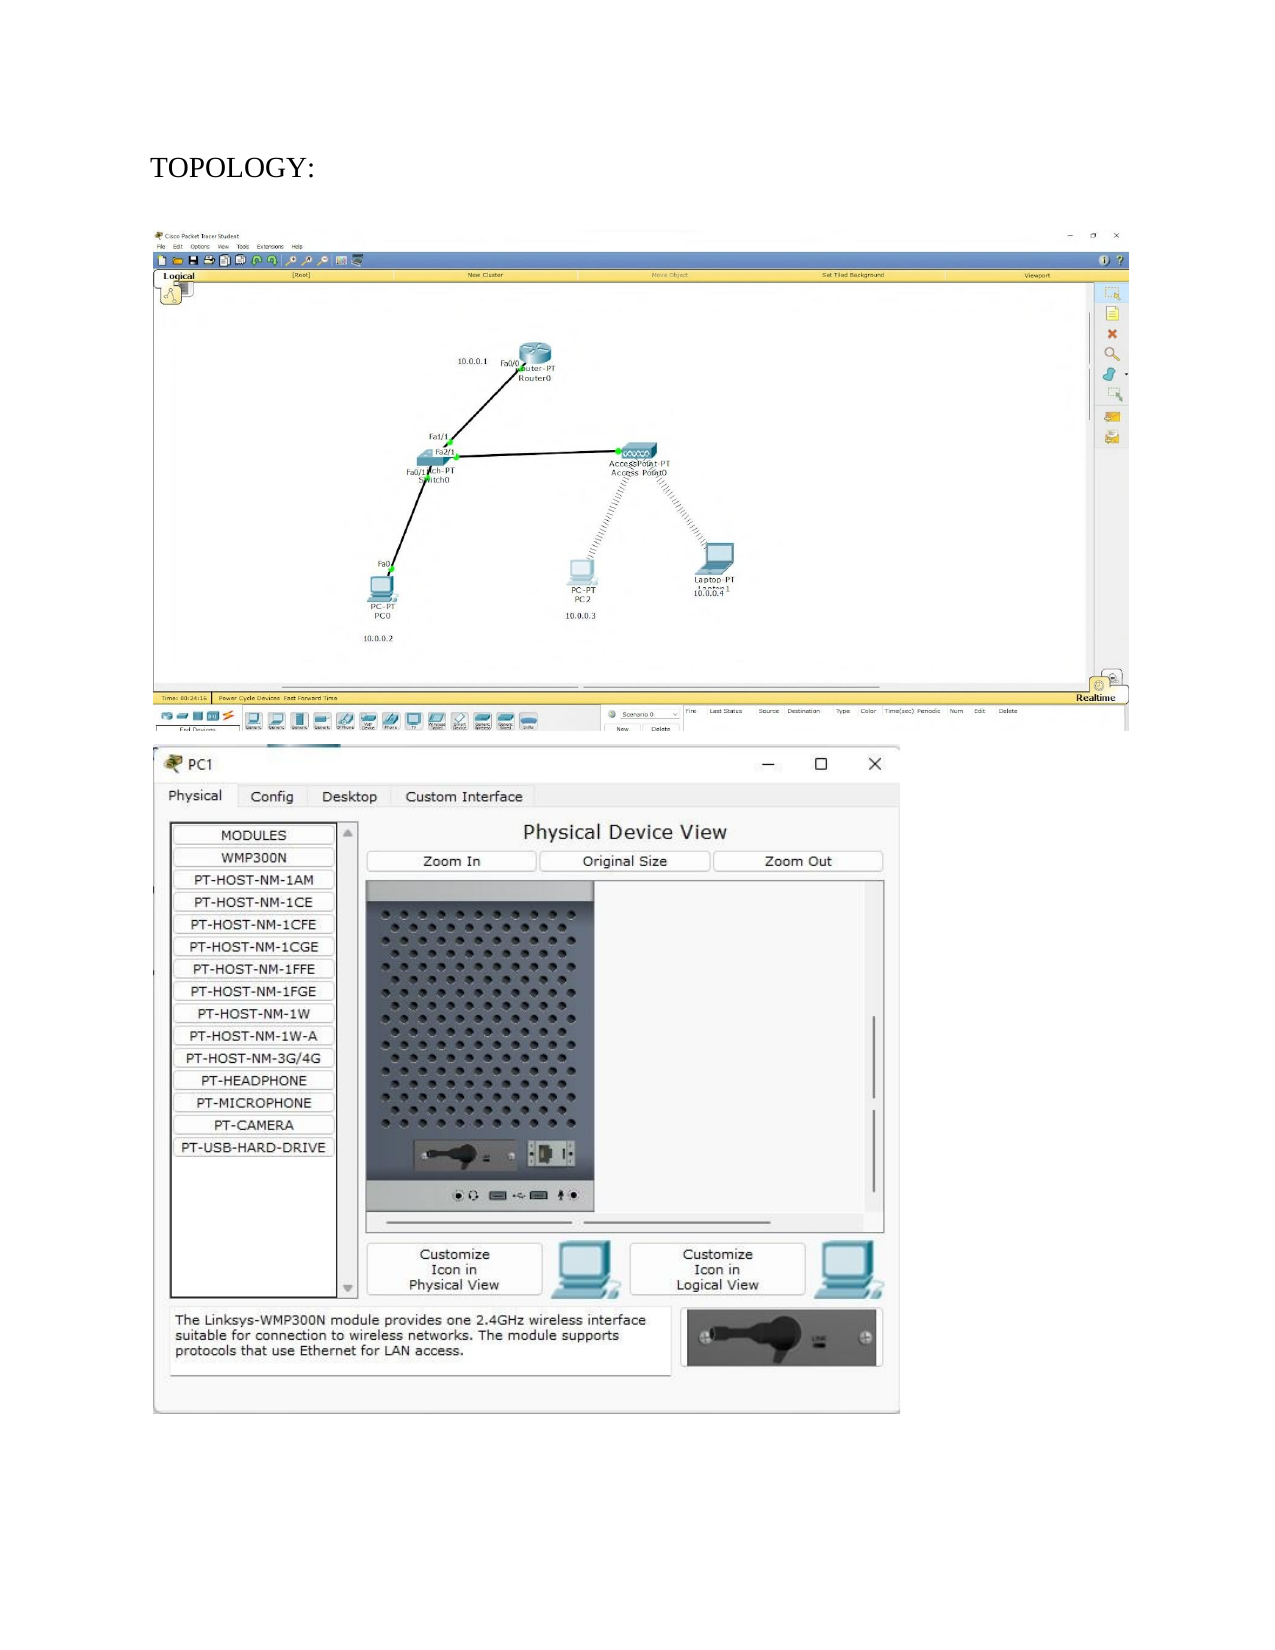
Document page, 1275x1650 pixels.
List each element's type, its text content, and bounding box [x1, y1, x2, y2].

picture [153, 230, 1129, 731]
text TOPOLOGY: [150, 150, 1246, 183]
picture [153, 744, 901, 1414]
